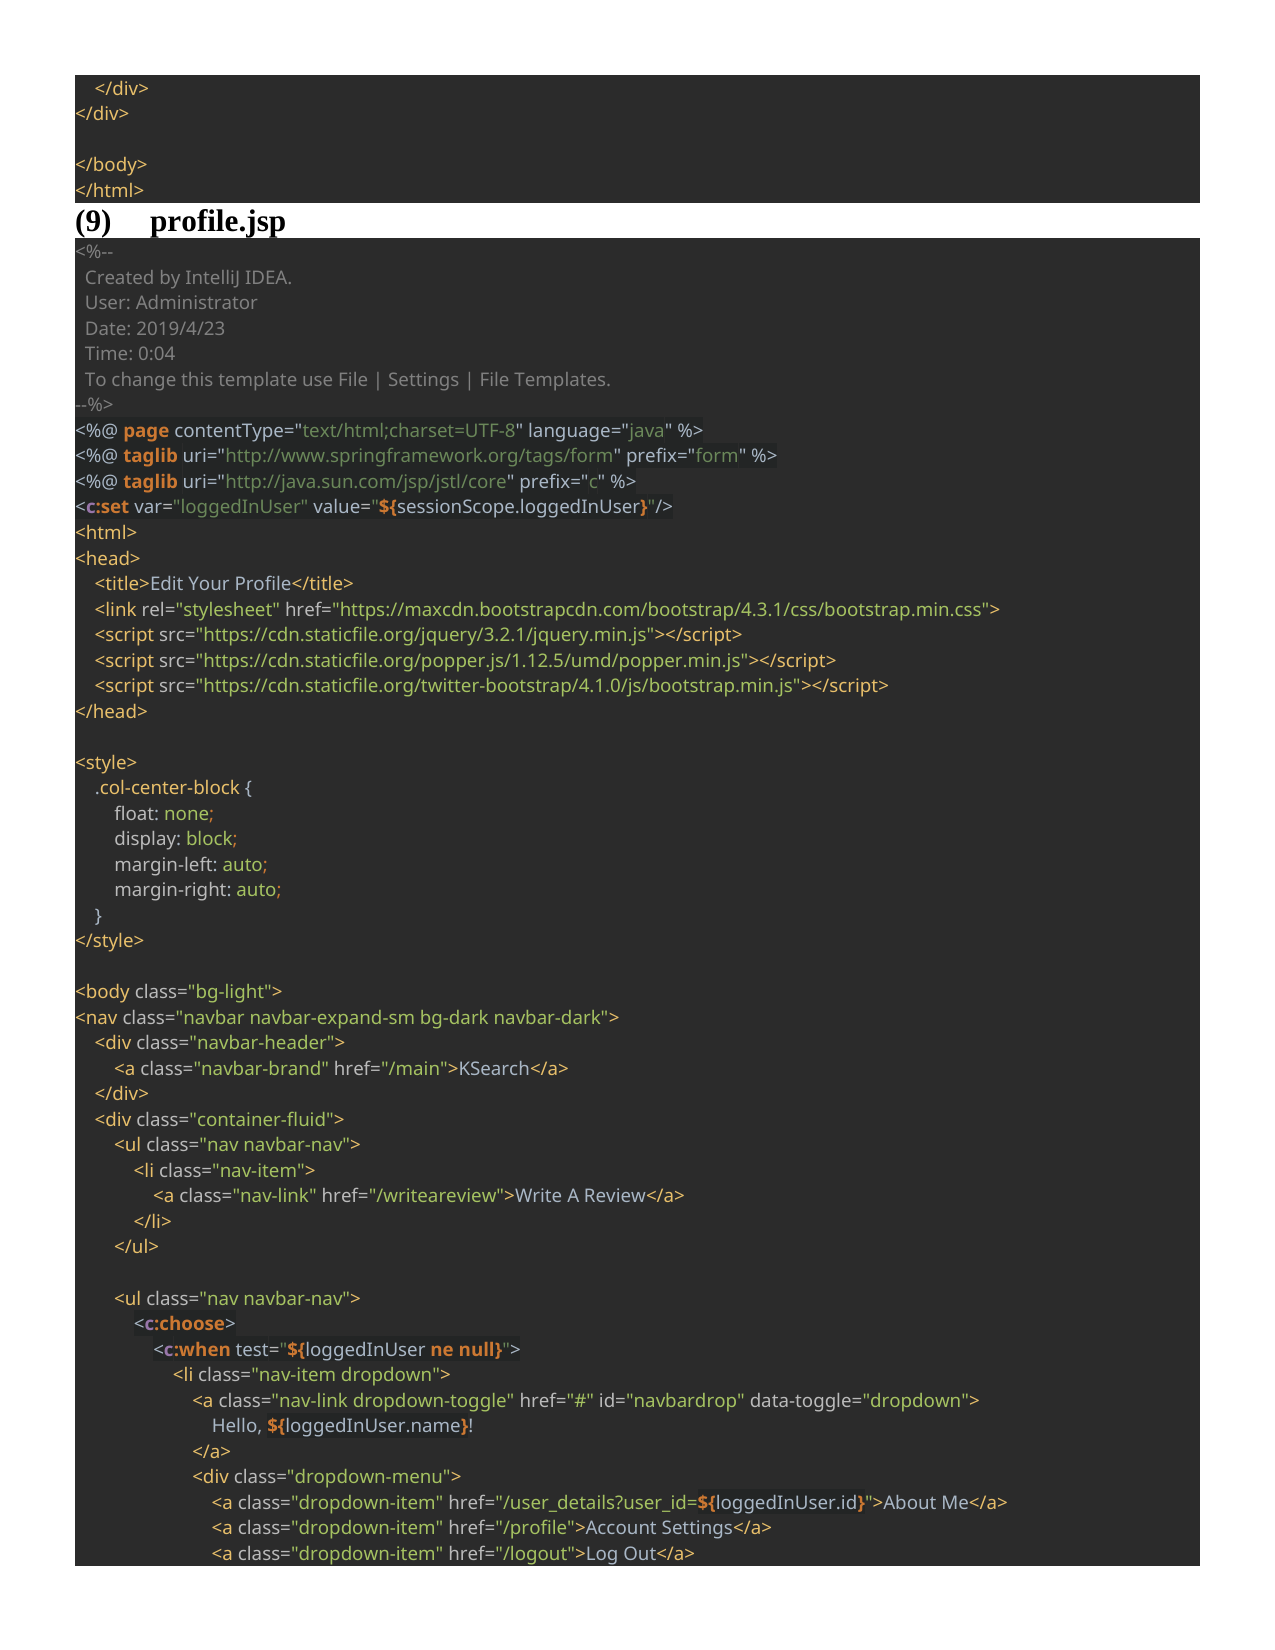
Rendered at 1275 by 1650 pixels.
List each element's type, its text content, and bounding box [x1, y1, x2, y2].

list profile.jsp [75, 203, 1200, 238]
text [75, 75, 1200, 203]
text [75, 238, 1200, 1566]
